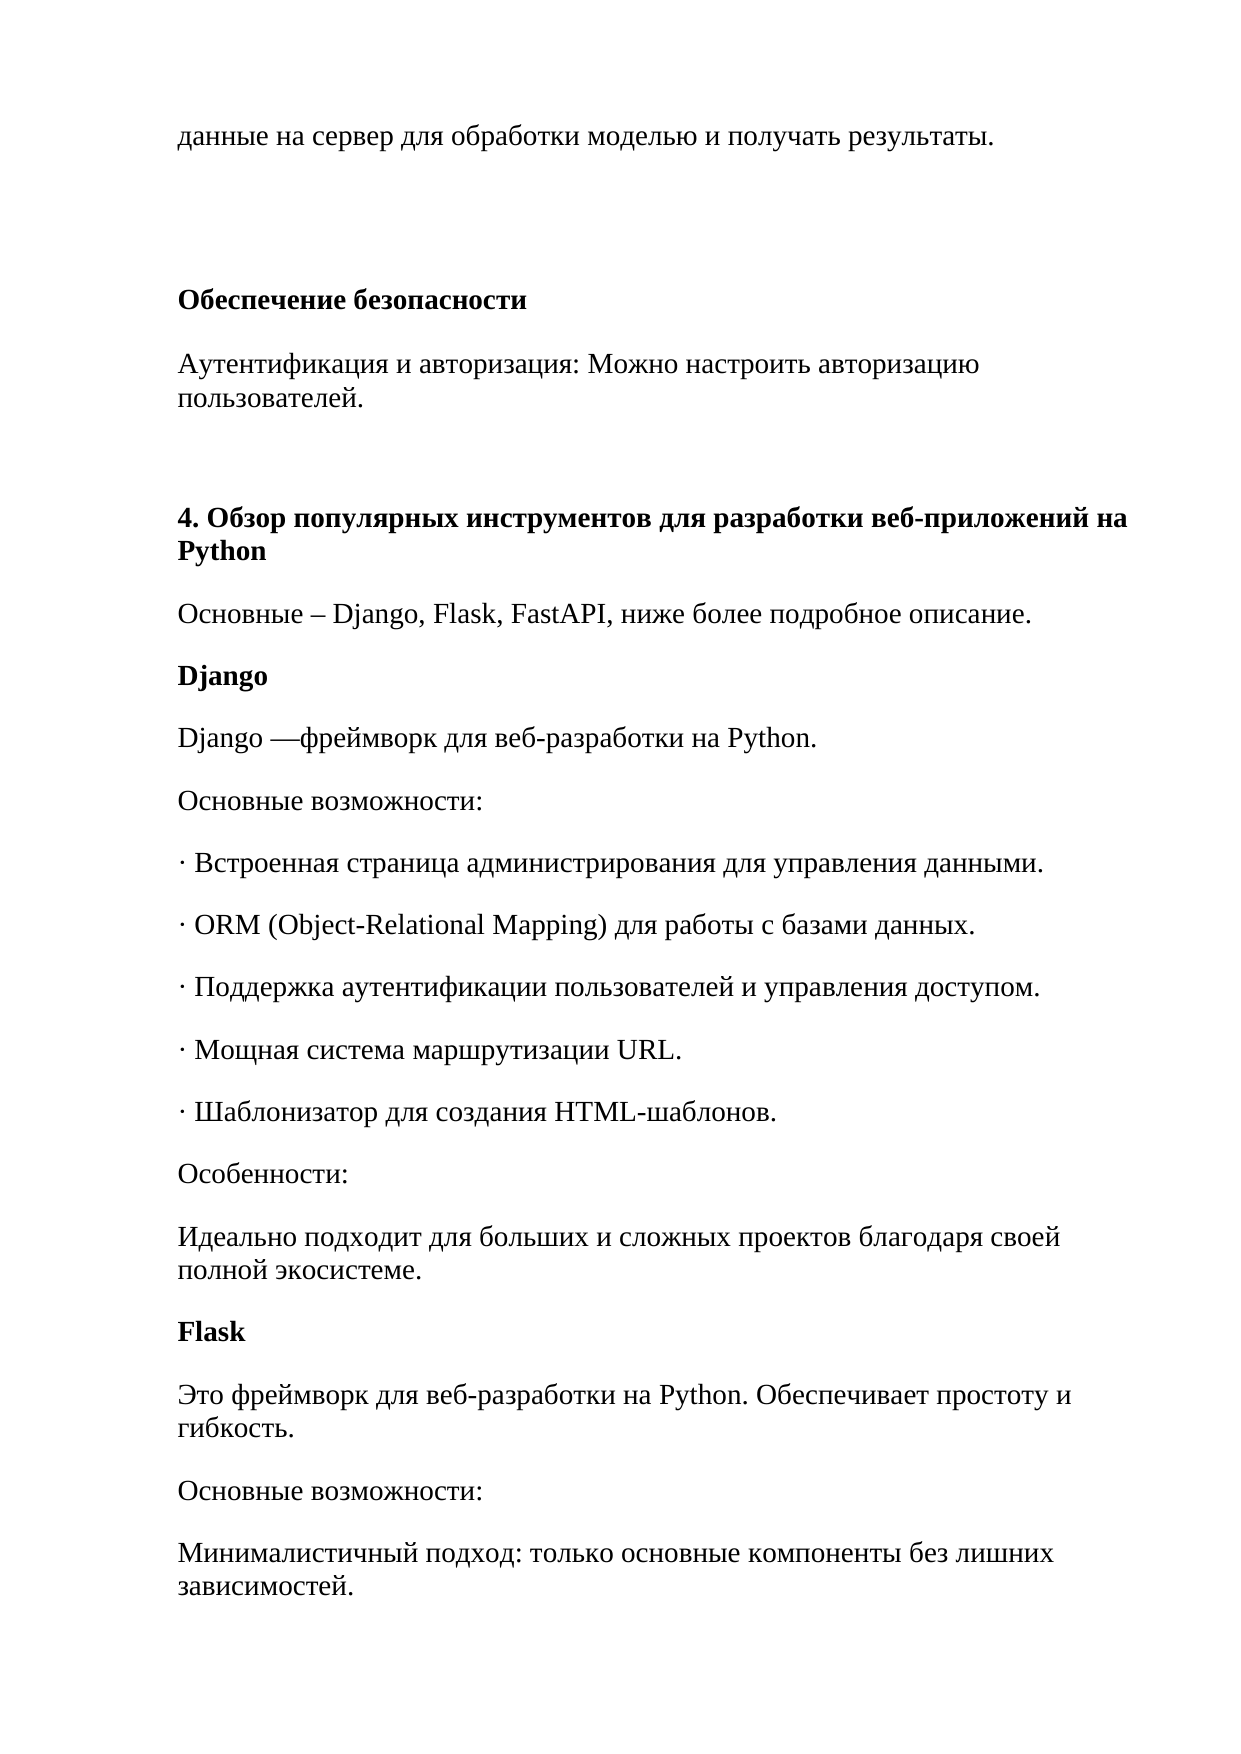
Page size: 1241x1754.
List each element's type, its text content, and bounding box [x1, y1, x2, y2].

text Обеспечение безопасности [177, 282, 1152, 315]
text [177, 118, 1152, 186]
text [177, 347, 1152, 1631]
